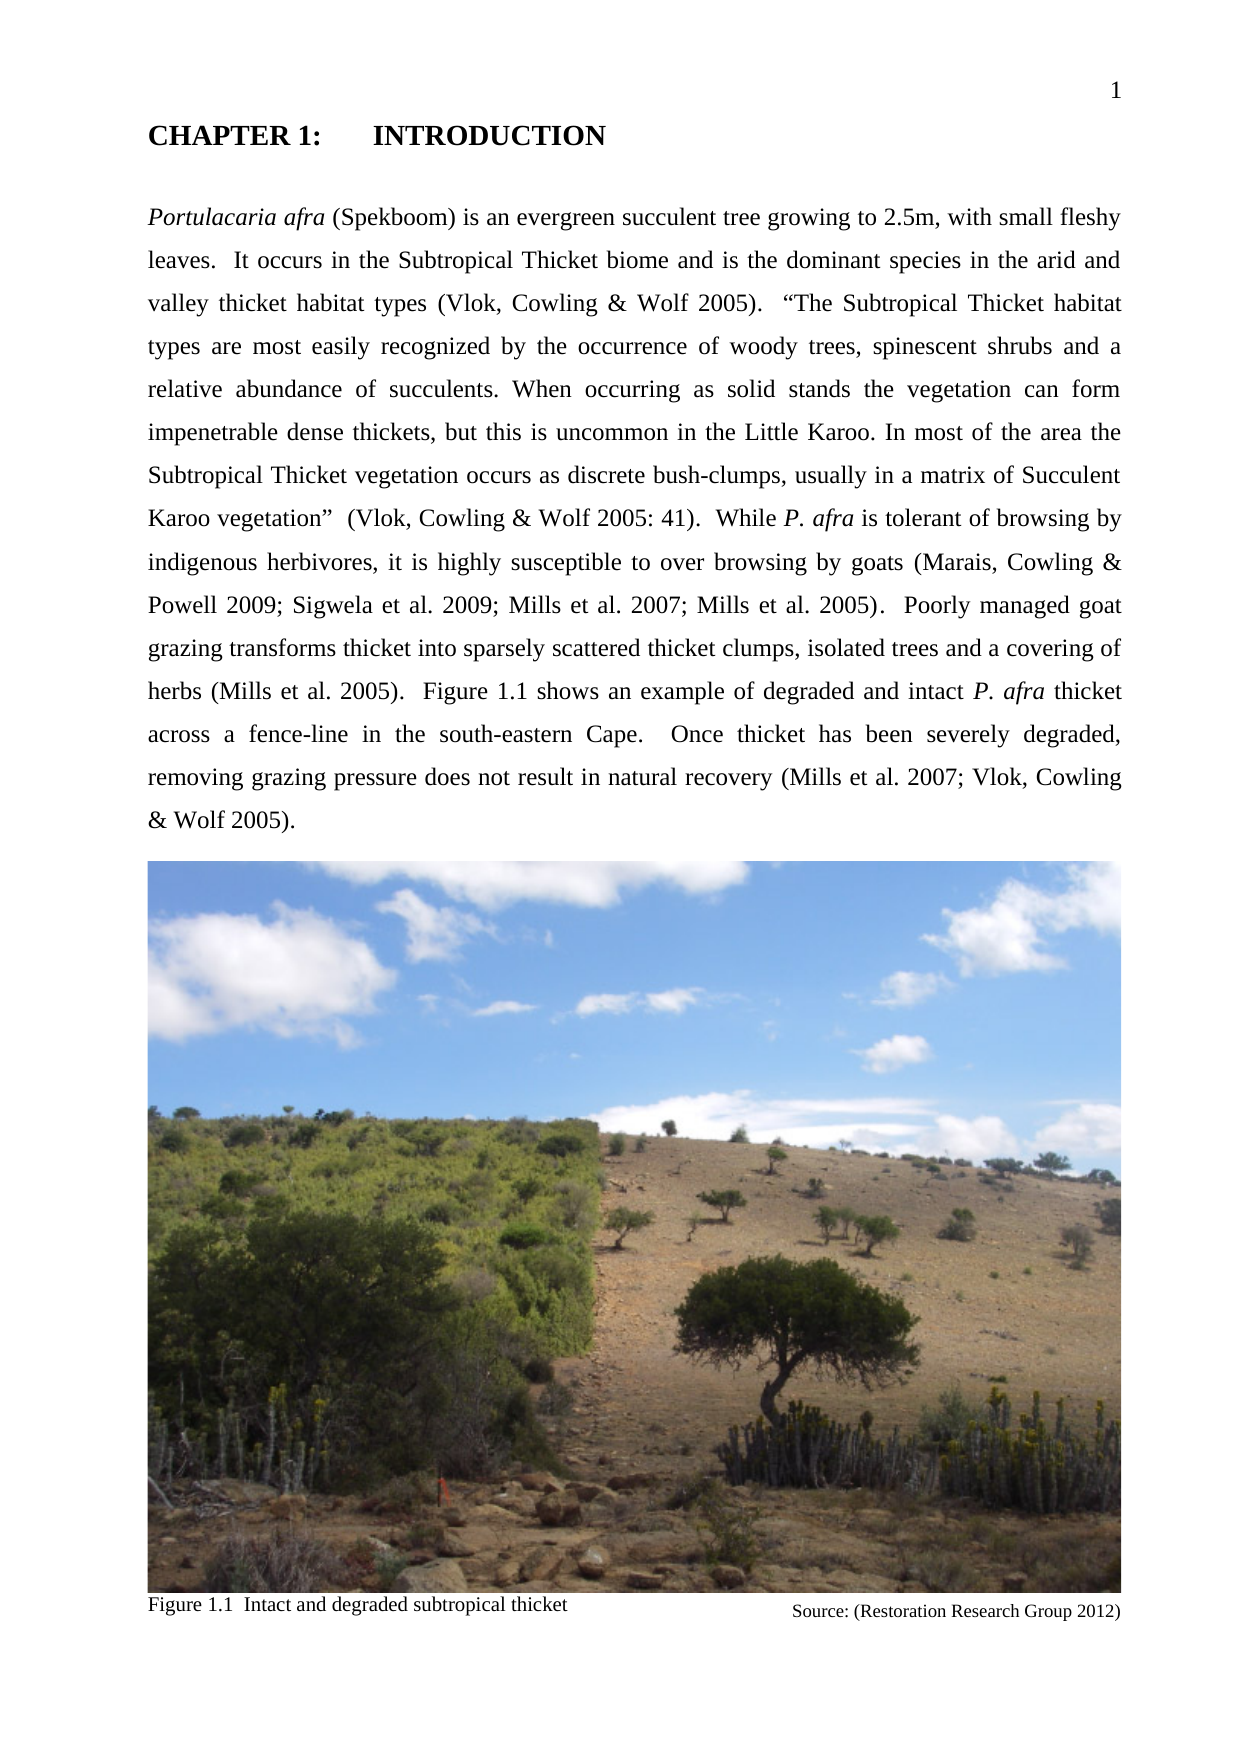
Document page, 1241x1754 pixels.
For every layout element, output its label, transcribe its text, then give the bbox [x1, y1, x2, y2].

text Figure 1.1 Intact and degraded subtropical thicket [148, 1593, 1122, 1616]
picture [147, 861, 1122, 1593]
text Portulacaria afra (Spekboom) is an evergreen succulent tree growing to 2.5m, with small fleshy leaves. It occurs in the Subtropical Thicket biome and is the dominant species in the arid and valley thicket habitat types (Vlok, Cowling & Wolf 2005). “The Subtropical Thicket habitat types are most easily recognized by the occurrence of woody trees, spinescent shrubs and a relative abundance of succulents. When occurring as solid stands the vegetation can form impenetrable dense thickets, but this is uncommon in the Little Karoo. In most of the area the Subtropical Thicket vegetation occurs as discrete bush-clumps, usually in a matrix of Succulent Karoo vegetation” (Vlok, Cowling & Wolf 2005: 41). While P. afra is tolerant of browsing by indigenous herbivores, it is highly susceptible to over browsing by goats (Marais, Cowling & Powell 2009; Sigwela et al. 2009; Mills et al. 2007; Mills et al. 2005). Poorly managed goat grazing transforms thicket into sparsely scattered thicket clumps, isolated trees and a covering of herbs (Mills et al. 2005). Figure 1.1 shows an example of degraded and intact P. afra thicket across a fence-line in the south-eastern Cape. Once thicket has been severely degraded, removing grazing pressure does not result in natural recovery (Mills et al. 2007; Vlok, Cowling & Wolf 2005). [148, 202, 1122, 834]
subtitle INTRODUCTION [148, 118, 1122, 152]
